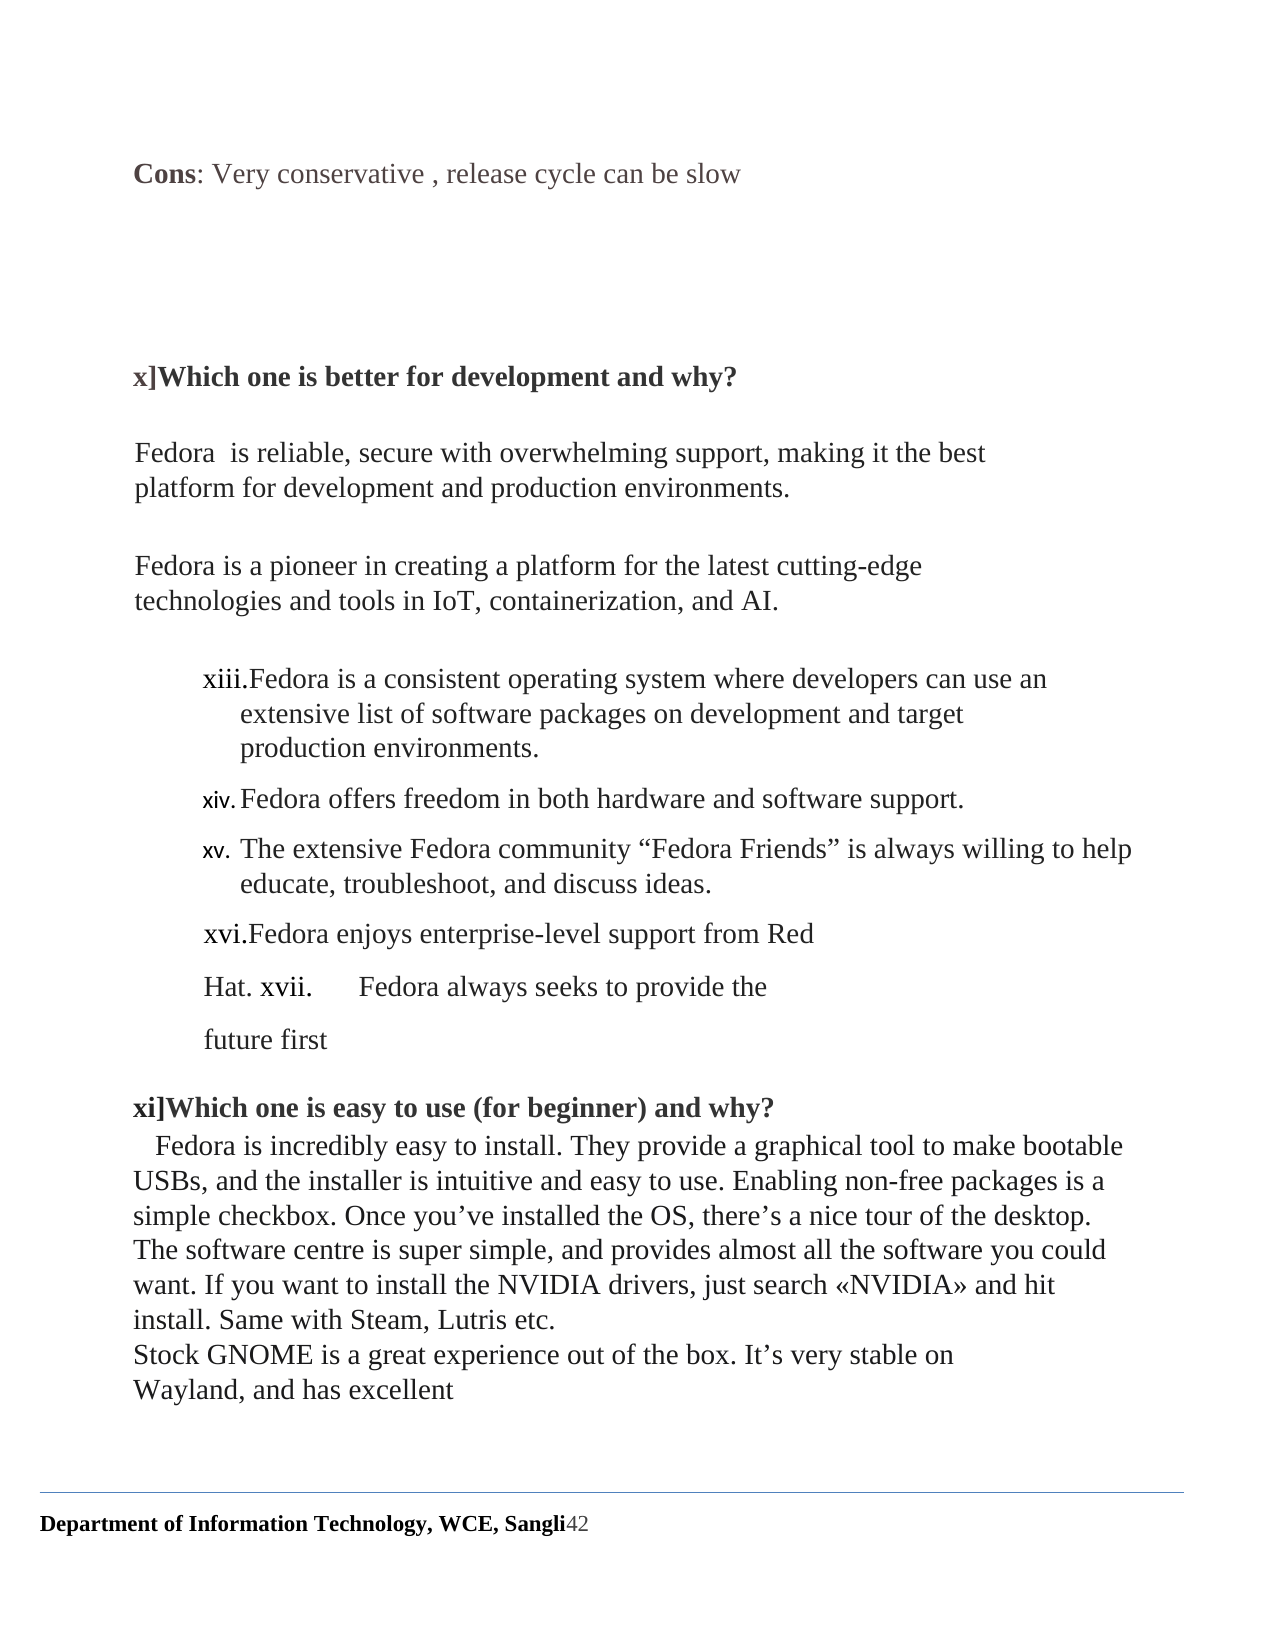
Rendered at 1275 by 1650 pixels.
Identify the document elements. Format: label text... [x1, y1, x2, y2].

list Fedora offers freedom in both hardware and software support. [202, 781, 1139, 814]
text x]Which one is better for development and why? [133, 359, 1067, 393]
text Cons: Very conservative , release cycle can be slow [133, 156, 1067, 190]
text Stock GNOME is a great experience out of the box. It’s very stable on Wayland, and has excellent [133, 1337, 1067, 1406]
text xi]Which one is easy to use (for beginner) and why? [133, 1091, 1067, 1124]
text xvi.Fedora enjoys enterprise-level support from Red Hat. xvii. Fedora always seeks to provide the future first [203, 917, 822, 1055]
text Fedora is a pioneer in creating a platform for the latest cutting-edge technologies and tools in IoT, containerization, and AI. [134, 548, 1067, 616]
text Fedora is reliable, secure with overwhelming support, making it the best platform for development and production environments. [134, 436, 1067, 503]
list The extensive Fedora community “Fedora Friends” is always willing to help educate, troubleshoot, and discuss ideas. [202, 832, 1139, 899]
text Fedora is incredibly easy to install. They provide a graphical tool to make bootable USBs, and the installer is intuitive and easy to use. Enabling non-free packages is a simple checkbox. Once you’ve installed the OS, there’s a nice tour of the desktop. The software centre is super simple, and provides almost all the software you could want. If you want to install the NVIDIA drivers, just search «NVIDIA» and hit install. Same with Steam, Lutris etc. [133, 1128, 1128, 1336]
text xiii.Fedora is a consistent operating system where developers can use an extensive list of software packages on development and target production environments. [202, 661, 1067, 764]
